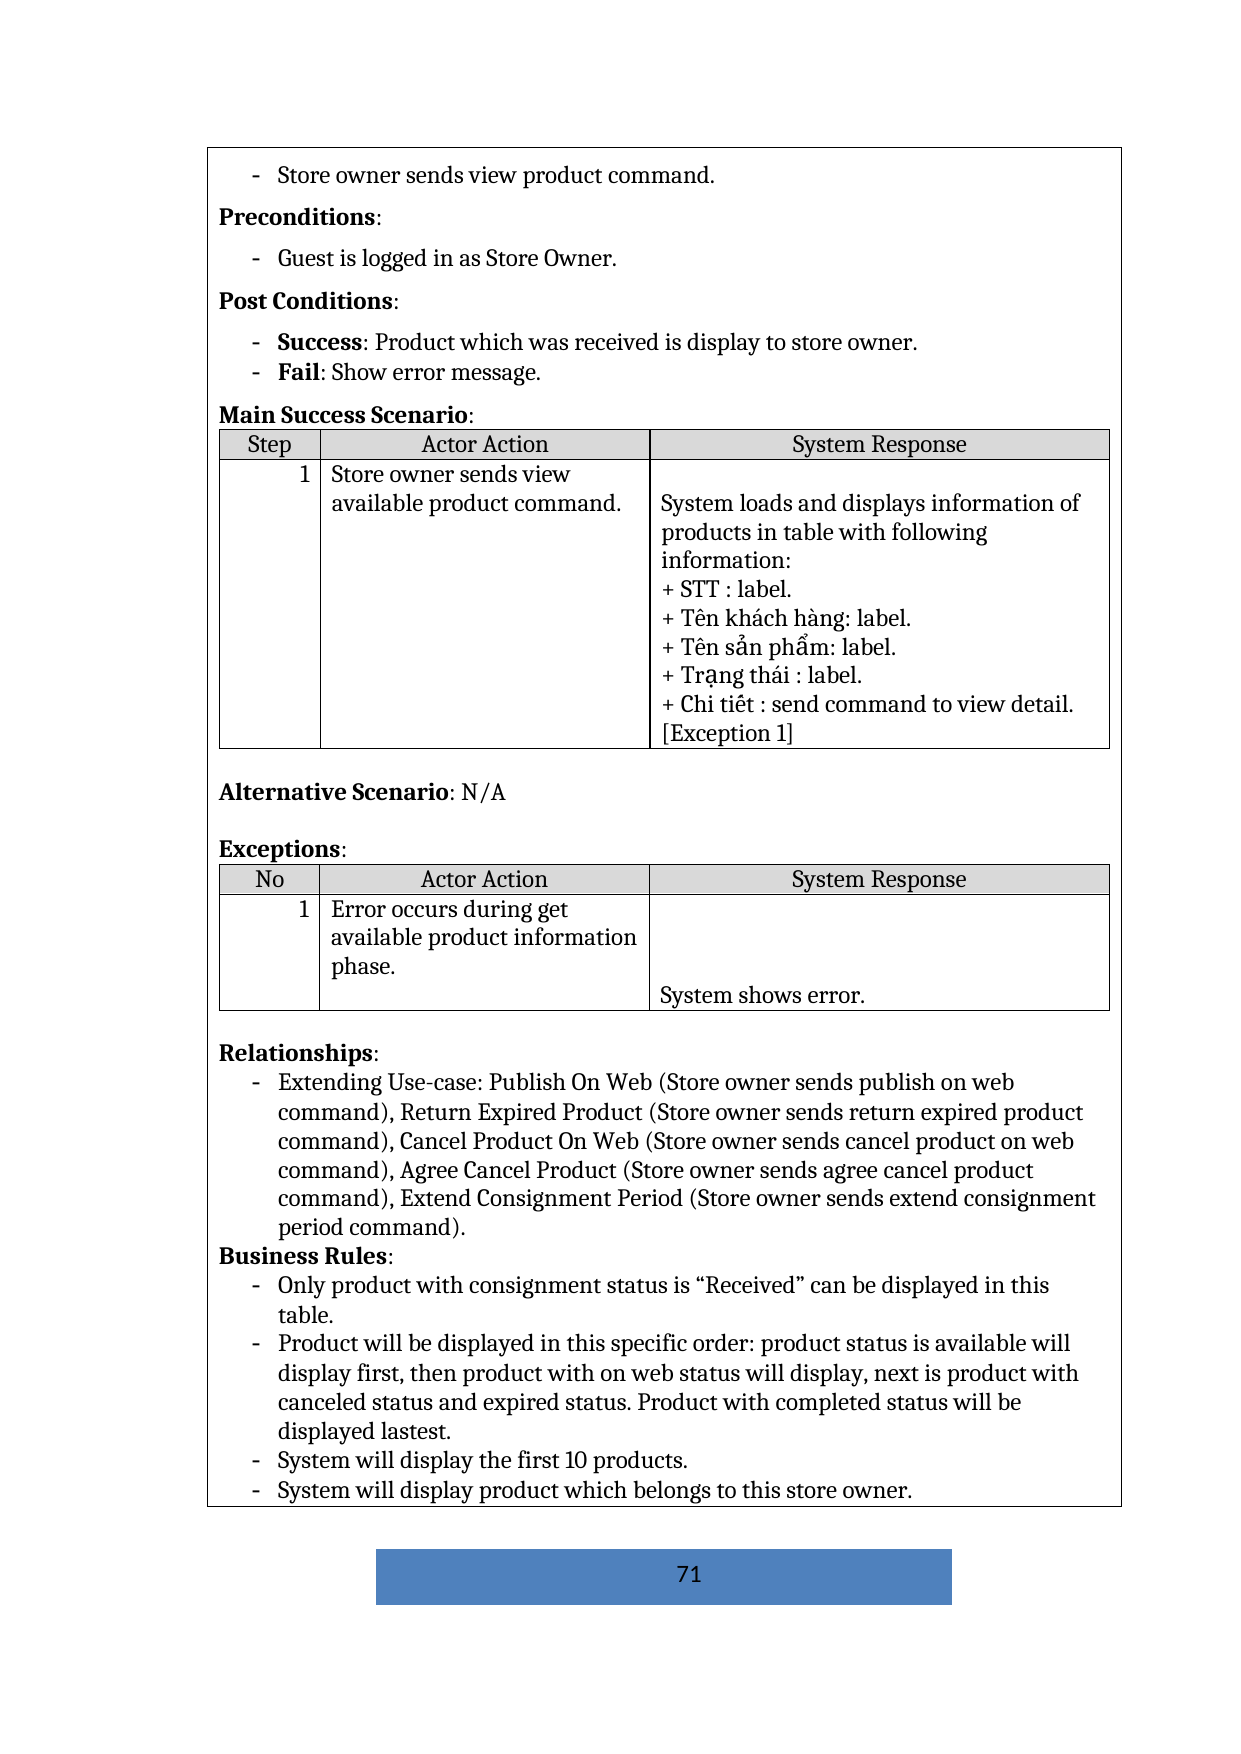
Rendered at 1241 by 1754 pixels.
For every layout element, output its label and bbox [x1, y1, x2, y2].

table_cell [208, 148, 1121, 1506]
